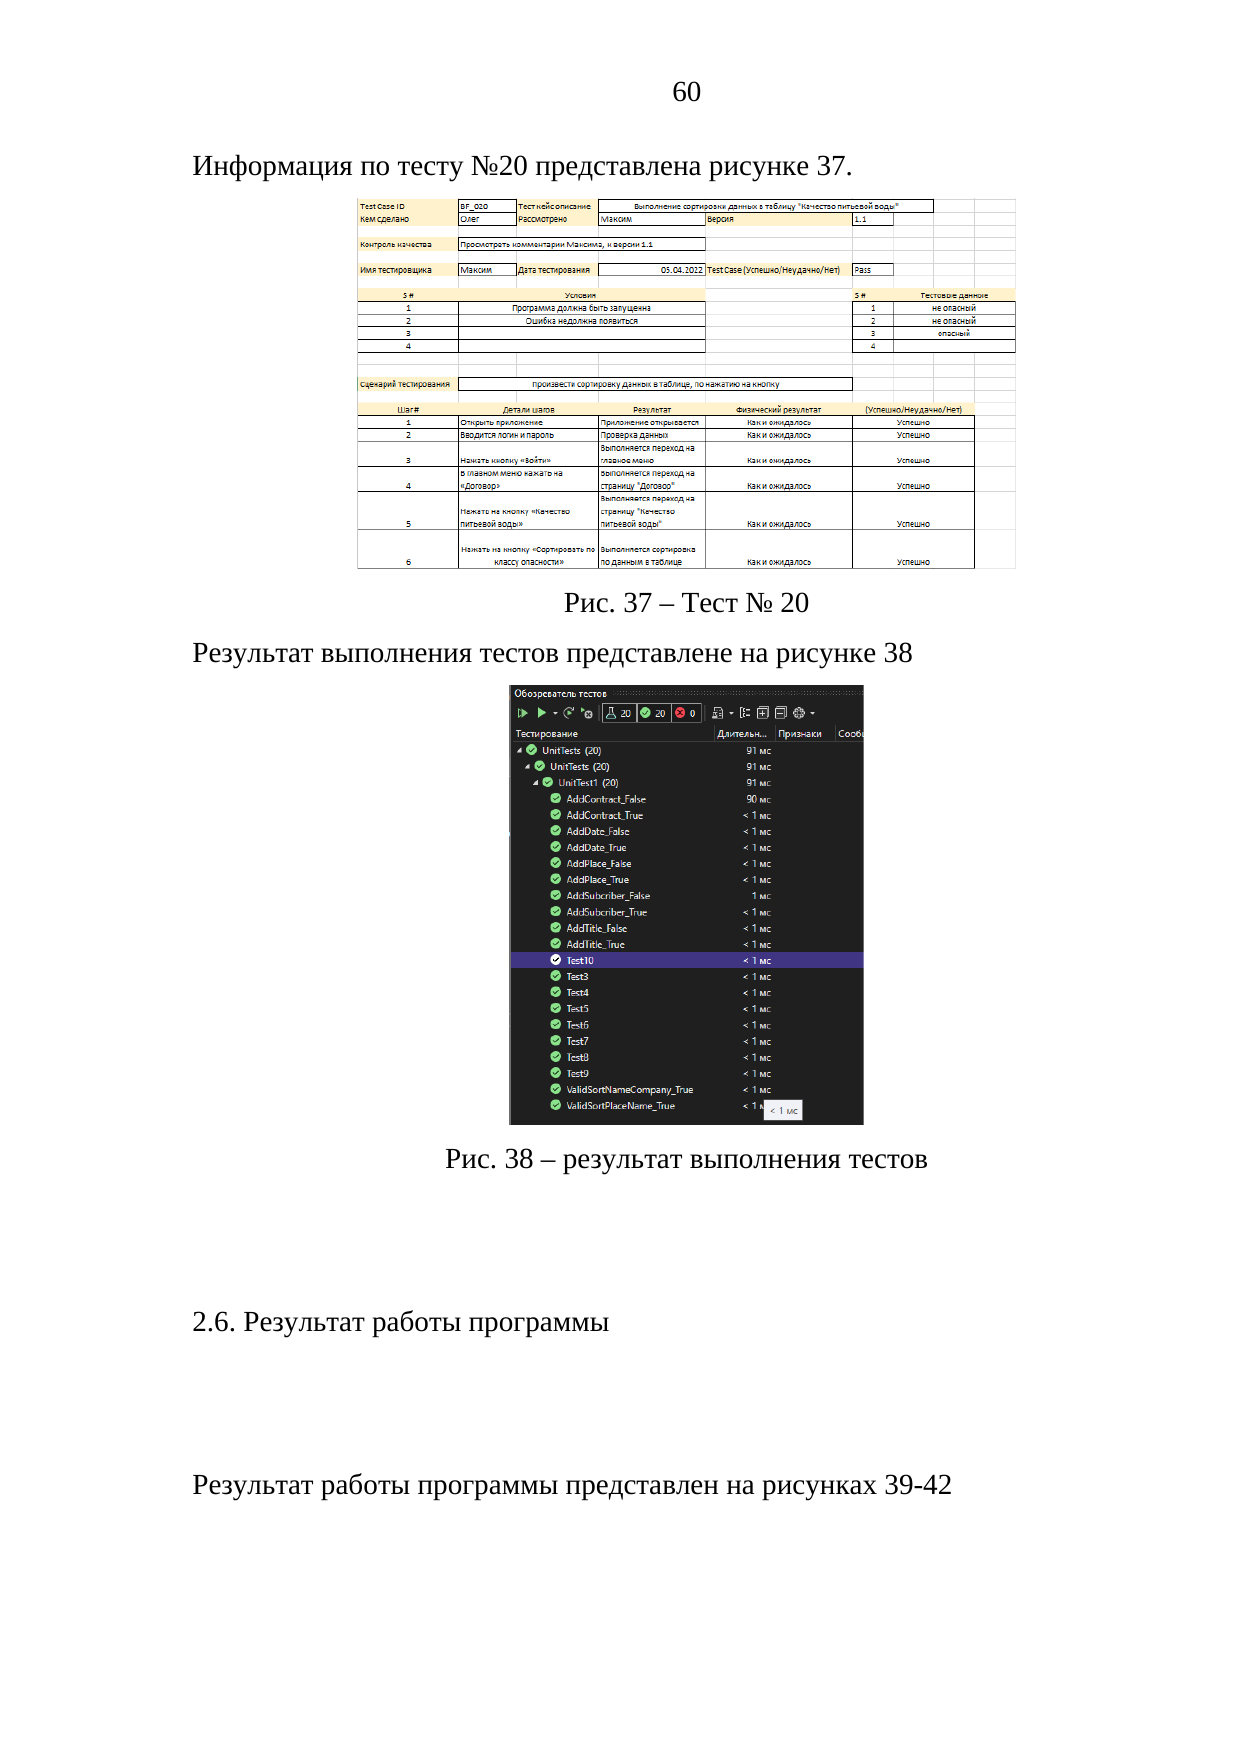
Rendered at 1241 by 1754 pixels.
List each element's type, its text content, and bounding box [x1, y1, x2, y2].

subtitle 2.6. Результат работы программы [118, 1304, 1181, 1338]
picture [357, 198, 1016, 569]
text Информация по тесту №20 представлена рисунке 37. [118, 148, 1181, 181]
text Результат работы программы представлен на рисунках 39-42 [118, 1467, 1181, 1501]
picture [509, 685, 864, 1125]
text Рис. 38 – результат выполнения тестов [118, 1142, 1181, 1175]
text Результат выполнения тестов представлене на рисунке 38 [118, 635, 1181, 669]
text Рис. 37 – Тест № 20 [118, 585, 1181, 619]
